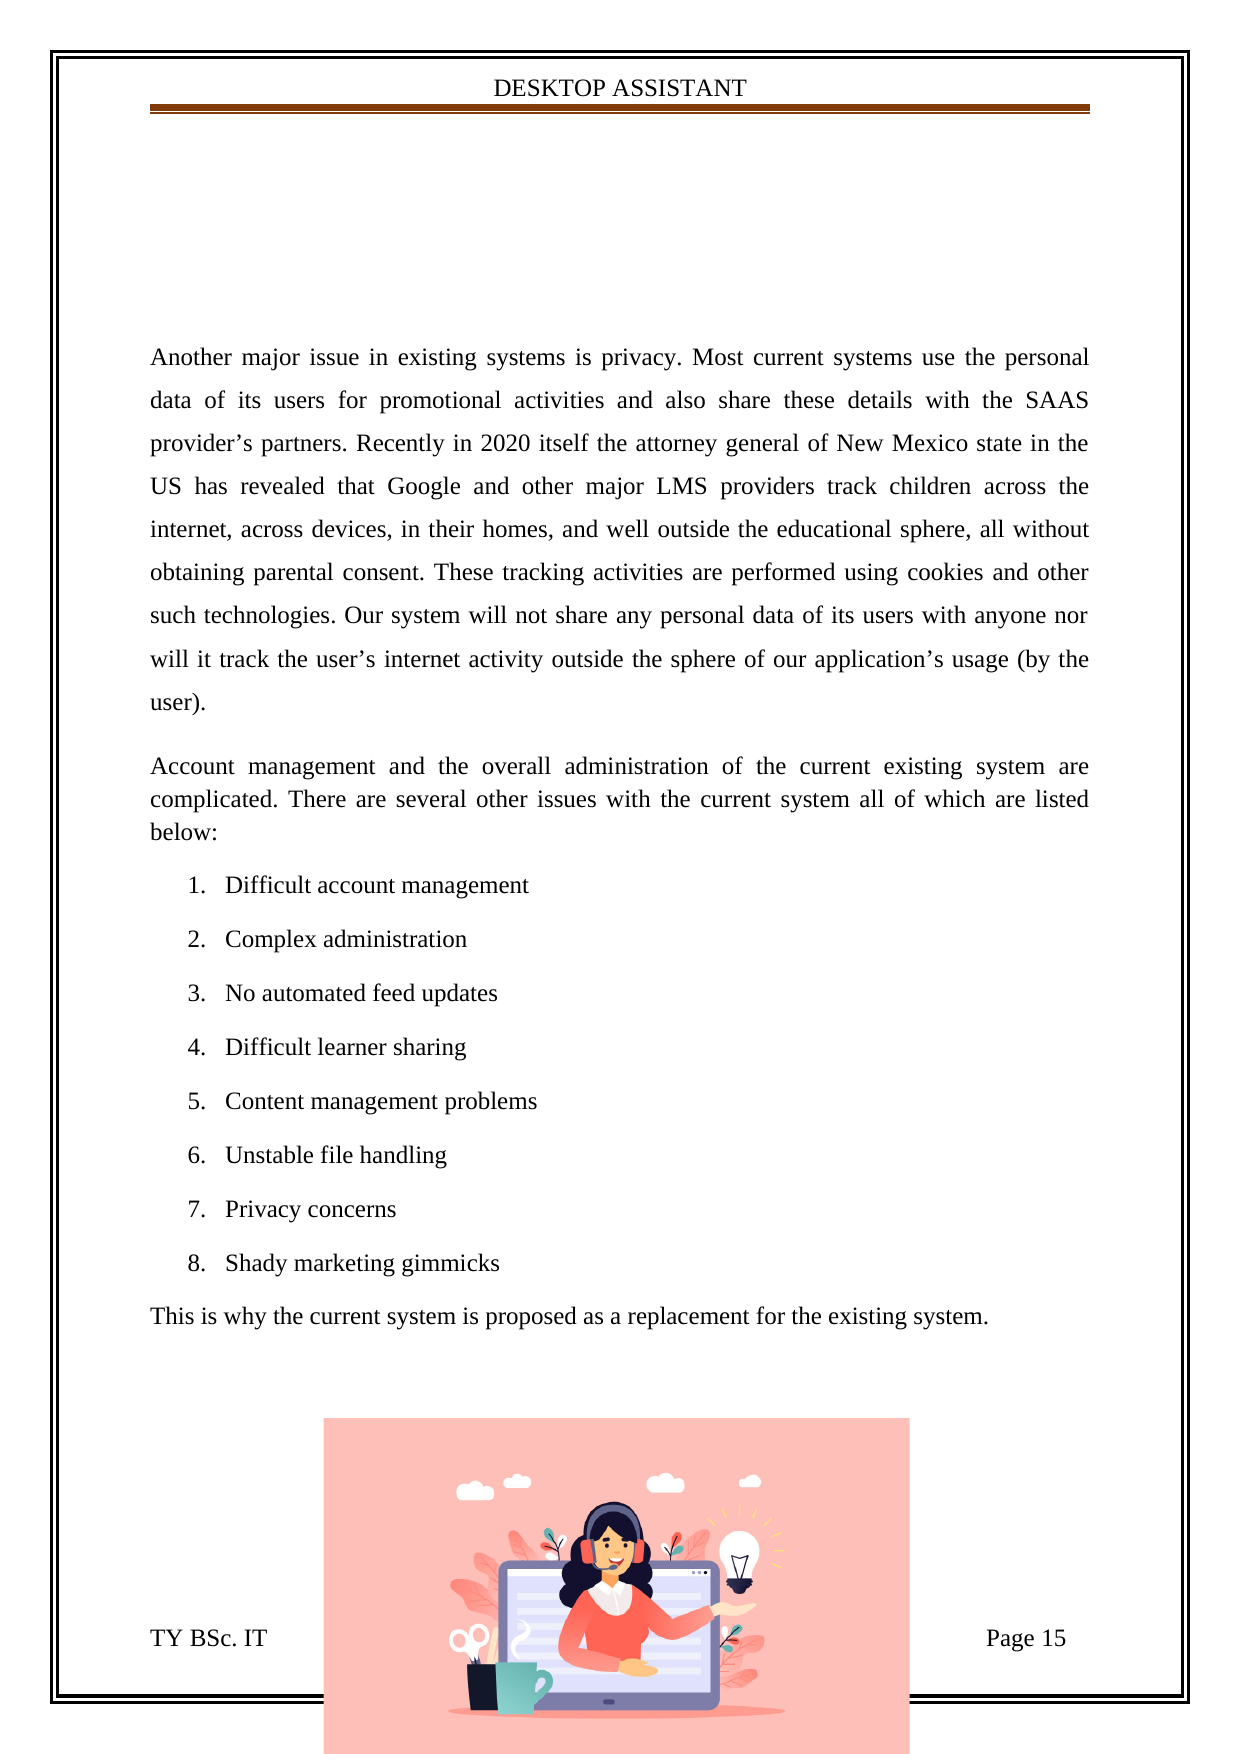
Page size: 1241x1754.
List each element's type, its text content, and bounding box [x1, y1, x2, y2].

picture [323, 1418, 910, 1754]
list Privacy concerns [187, 1194, 1090, 1222]
text Account management and the overall administration of the current existing system are complicated. There are several other issues with the current system all of which are listed below: [150, 751, 1090, 846]
text This is why the current system is proposed as a replacement for the existing system. [150, 1301, 1090, 1330]
list Complex administration [187, 924, 1090, 953]
text Another major issue in existing systems is privacy. Most current systems use the personal data of its users for promotional activities and also share these details with the SAAS provider’s partners. Recently in 2020 itself the attorney general of New Mexico state in the US has revealed that Google and other major LMS providers track children across the internet, across devices, in their homes, and well outside the educational sphere, all without obtaining parental consent. These tracking activities are performed using cookies and other such technologies. Our system will not share any personal data of its users with anyone nor will it track the user’s internet activity outside the sphere of our application’s usage (by the user). [150, 342, 1090, 716]
list Difficult learner sharing [187, 1032, 1090, 1061]
list Difficult account management [187, 871, 1090, 899]
list No automated feed updates [187, 978, 1090, 1007]
list Content management problems [187, 1086, 1090, 1115]
list Shady marketing gimmicks [187, 1248, 1090, 1276]
list Unstable file handling [187, 1140, 1090, 1169]
